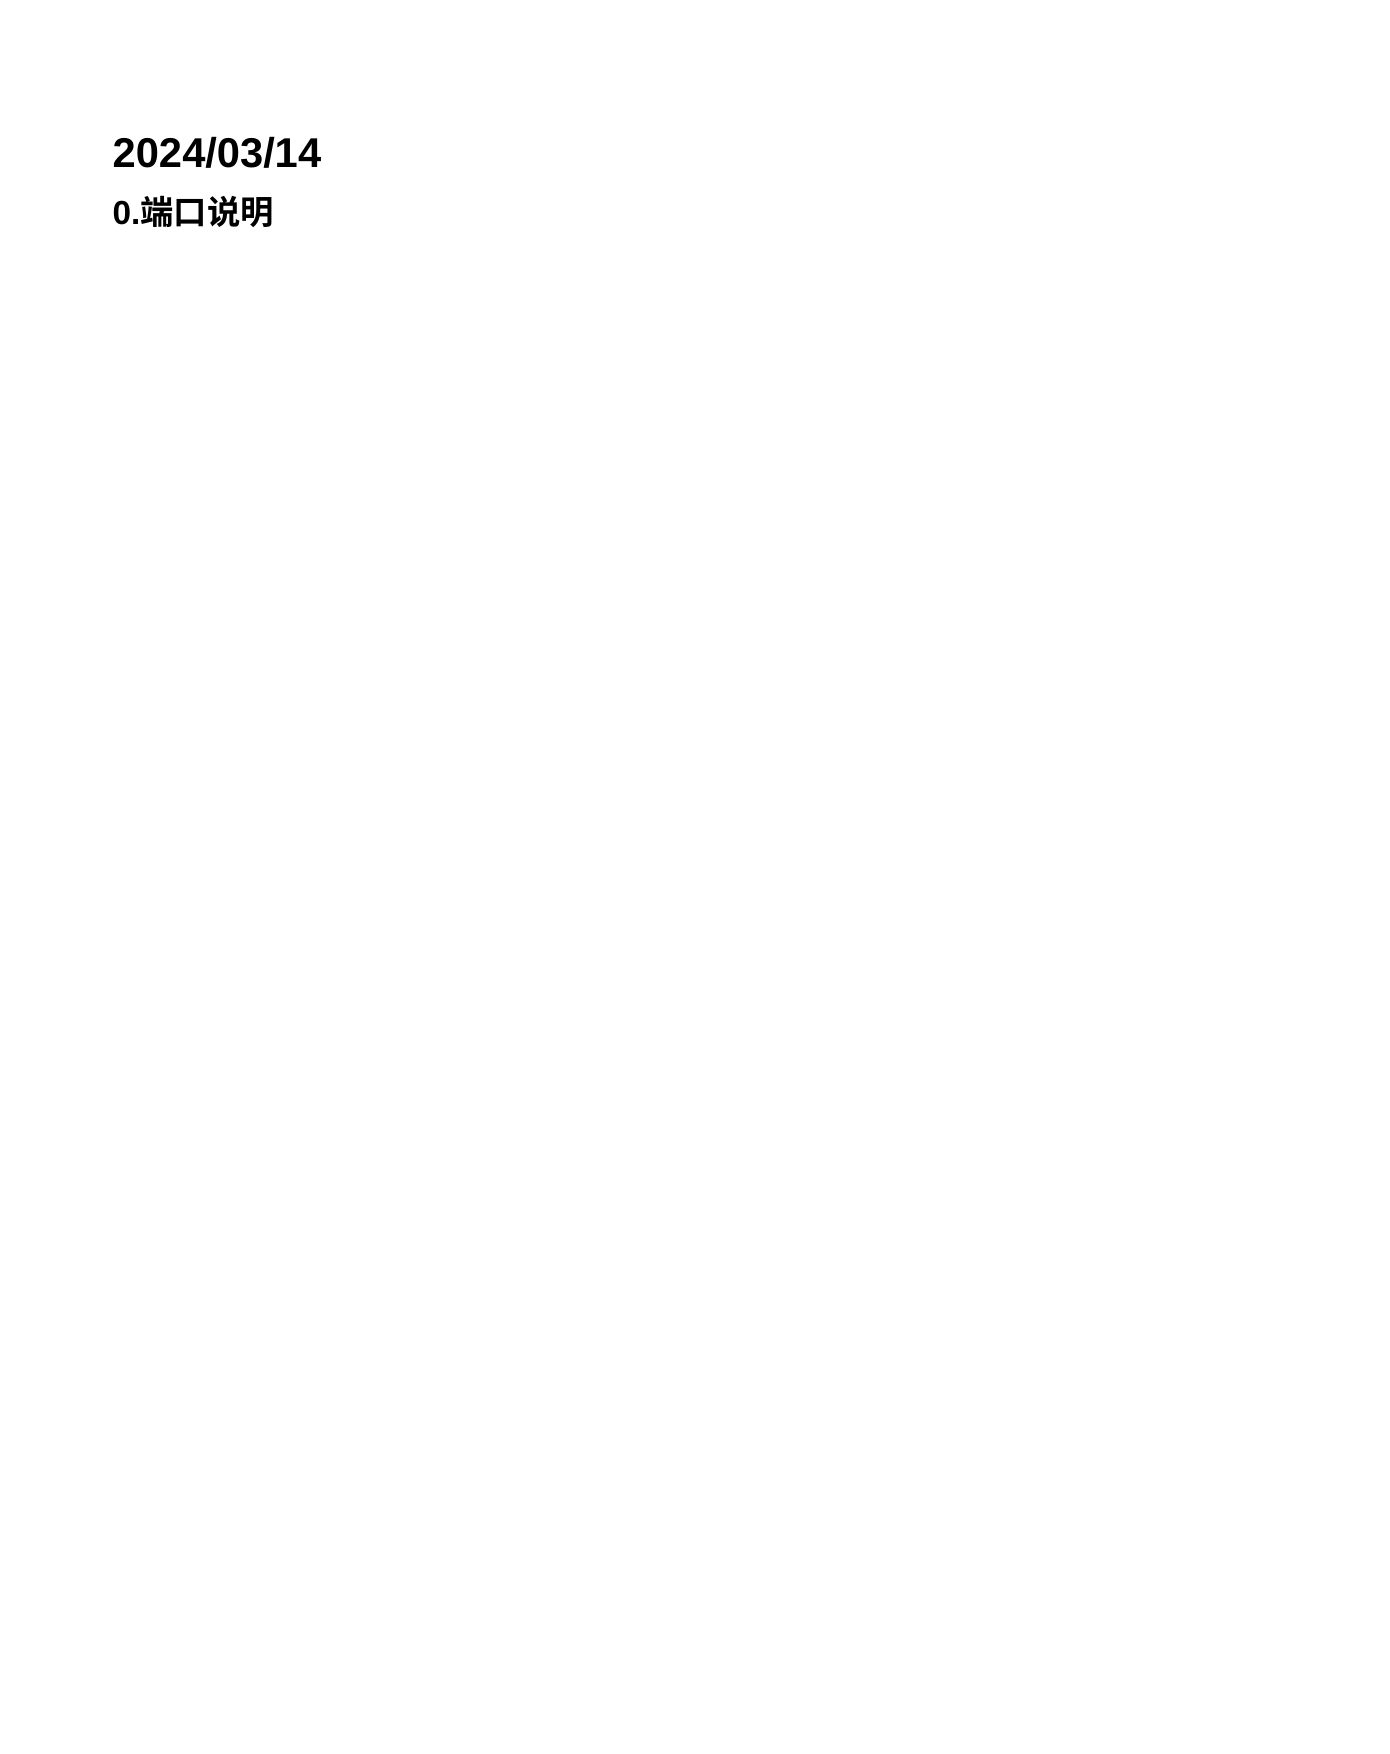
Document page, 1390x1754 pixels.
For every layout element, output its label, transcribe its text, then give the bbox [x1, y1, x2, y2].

subtitle 2024/03/14 [112, 150, 1277, 171]
subtitle 0.端口说明 [112, 207, 1277, 229]
